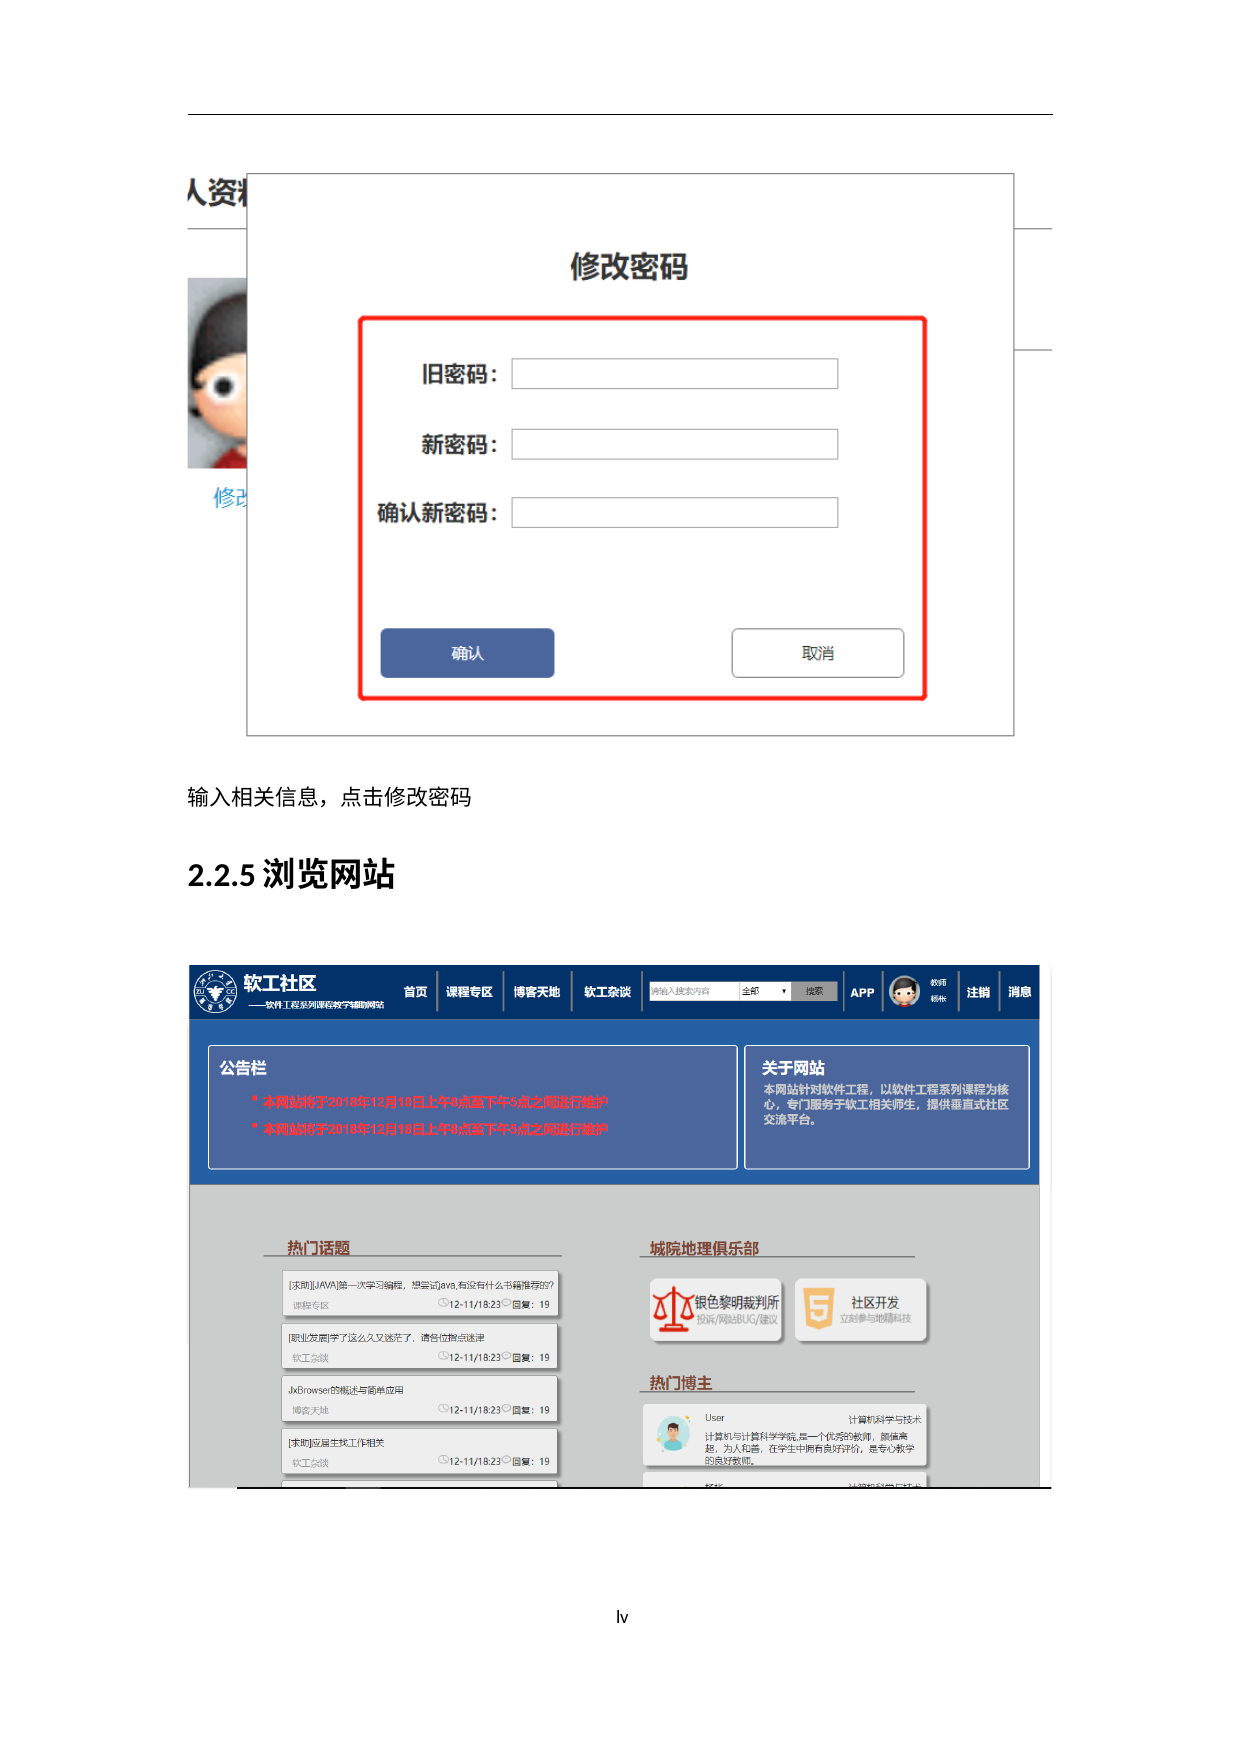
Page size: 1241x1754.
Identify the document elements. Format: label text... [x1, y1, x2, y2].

picture [187, 965, 1052, 1489]
text 输入相关信息，点击修改密码 [187, 779, 1053, 812]
subtitle 2.2.5浏览网站 [187, 839, 1053, 904]
picture [187, 162, 1053, 754]
